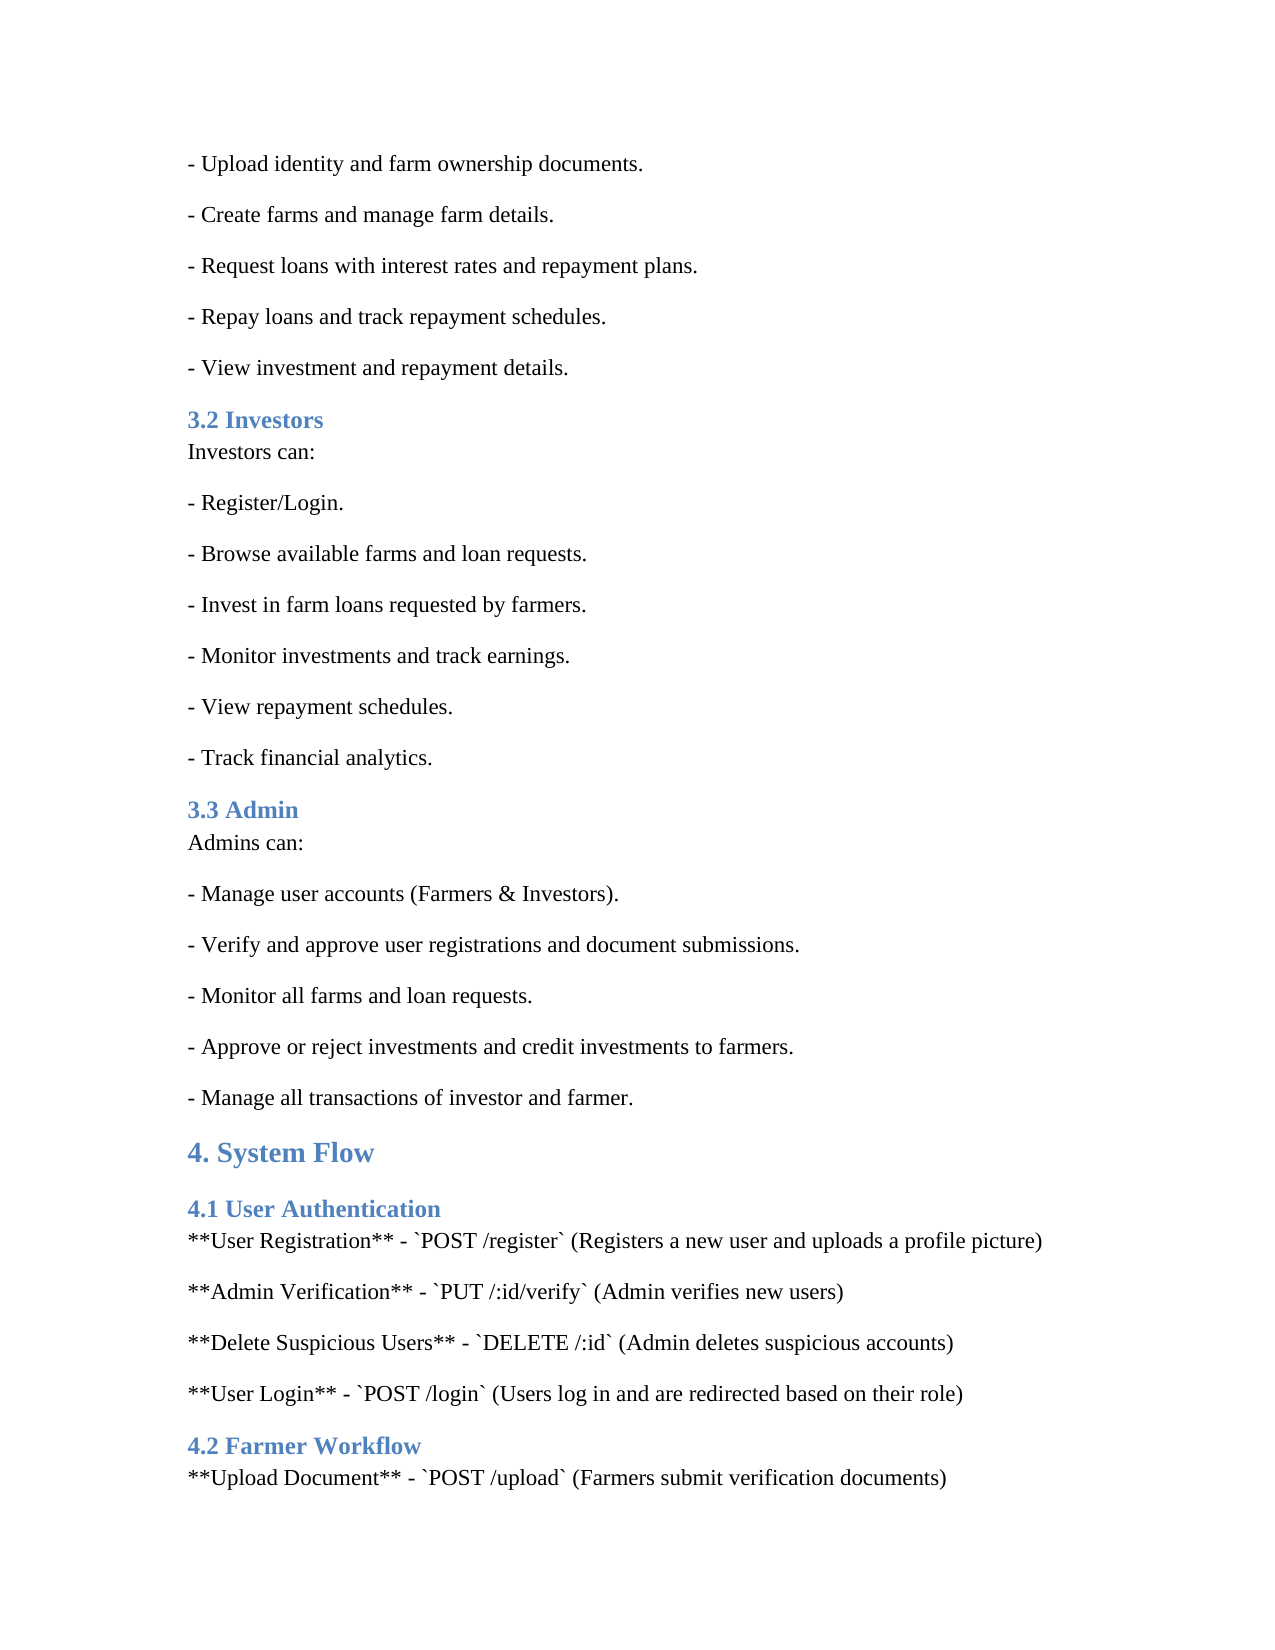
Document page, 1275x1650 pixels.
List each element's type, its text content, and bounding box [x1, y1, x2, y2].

text - Create farms and manage farm details. [187, 201, 1087, 227]
text - Register/Login. [187, 489, 1087, 516]
text Admins can: [187, 828, 1087, 855]
text - Repay loans and track repayment schedules. [187, 303, 1087, 329]
text - Manage user accounts (Farmers & Investors). [187, 879, 1087, 906]
text - Upload identity and farm ownership documents. [187, 150, 1087, 176]
text **Upload Document** - `POST /upload` (Farmers submit verification documents) [187, 1464, 1087, 1491]
text - Manage all transactions of investor and farmer. [187, 1084, 1087, 1110]
text - Browse available farms and loan requests. [187, 540, 1087, 567]
text - Request loans with interest rates and repayment plans. [187, 252, 1087, 278]
text - Monitor all farms and loan requests. [187, 982, 1087, 1008]
text **User Login** - `POST /login` (Users log in and are redirected based on their role) [187, 1380, 1087, 1407]
subtitle 4. System Flow [187, 1135, 1087, 1168]
text - Approve or reject investments and credit investments to farmers. [187, 1033, 1087, 1059]
subtitle 4.1 User Authentication [187, 1194, 1087, 1223]
text - View investment and repayment details. [187, 354, 1087, 381]
text - Invest in farm loans requested by farmers. [187, 591, 1087, 618]
text **Admin Verification** - `PUT /:id/verify` (Admin verifies new users) [187, 1278, 1087, 1304]
text **User Registration** - `POST /register` (Registers a new user and uploads a profile picture) [187, 1227, 1087, 1253]
subtitle 3.3 Admin [187, 796, 1087, 824]
subtitle 4.2 Farmer Workflow [187, 1431, 1087, 1460]
text - View repayment schedules. [187, 693, 1087, 720]
text - Verify and approve user registrations and document submissions. [187, 931, 1087, 957]
text - Monitor investments and track earnings. [187, 642, 1087, 669]
subtitle 3.2 Investors [187, 405, 1087, 434]
text **Delete Suspicious Users** - `DELETE /:id` (Admin deletes suspicious accounts) [187, 1329, 1087, 1356]
text - Track financial analytics. [187, 744, 1087, 771]
text Investors can: [187, 438, 1087, 464]
